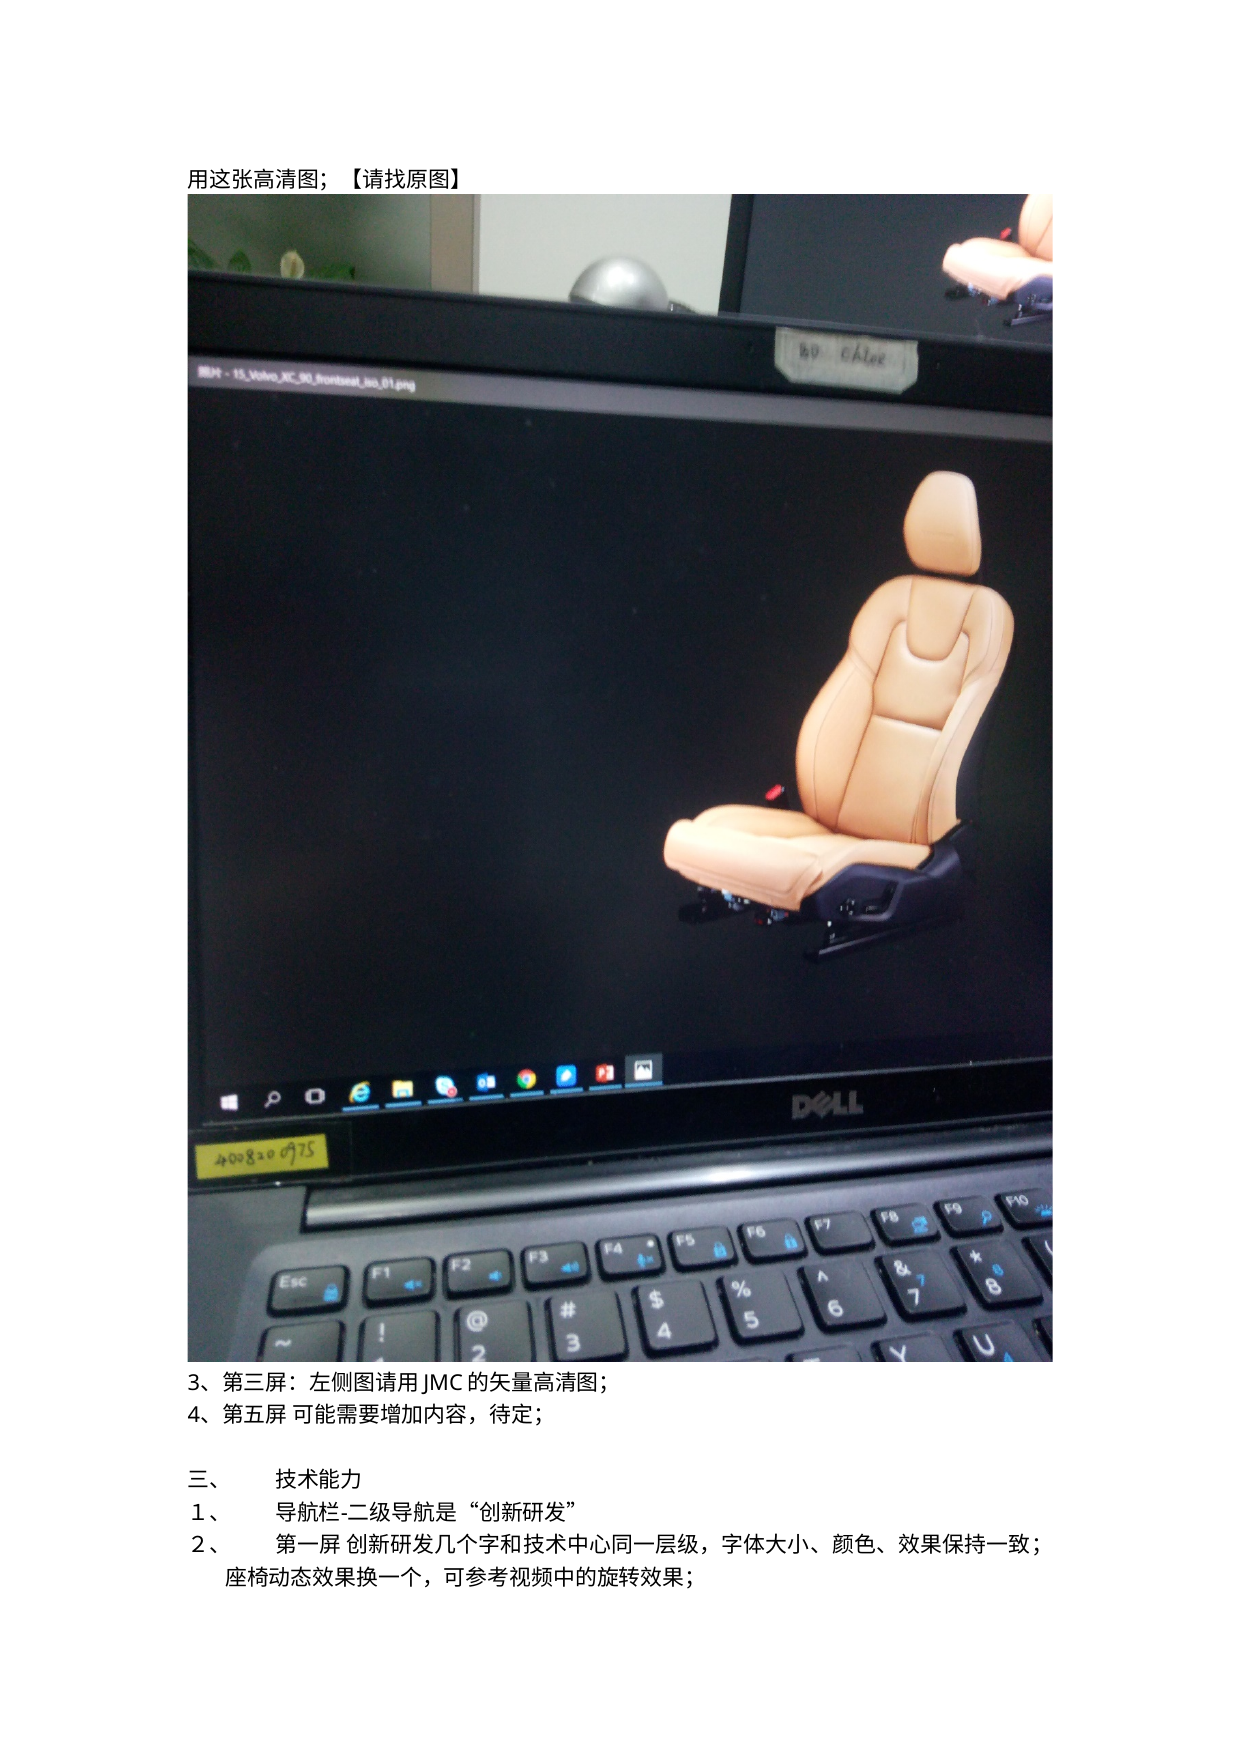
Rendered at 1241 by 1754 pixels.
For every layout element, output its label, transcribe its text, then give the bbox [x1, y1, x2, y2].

list 第一屏 创新研发几个字和技术中心同一层级，字体大小、颜色、效果保持一致；座椅动态效果换一个，可参考视频中的旋转效果； [187, 1527, 1053, 1592]
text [187, 162, 1053, 194]
list 导航栏-二级导航是“创新研发” [187, 1494, 1053, 1527]
picture [187, 194, 1053, 1362]
text 3、第三屏：左侧图请用JMC的矢量高清图； [187, 1364, 1053, 1397]
text 4、第五屏 可能需要增加内容，待定； [187, 1397, 1053, 1429]
list 技术能力 [187, 1462, 1053, 1494]
